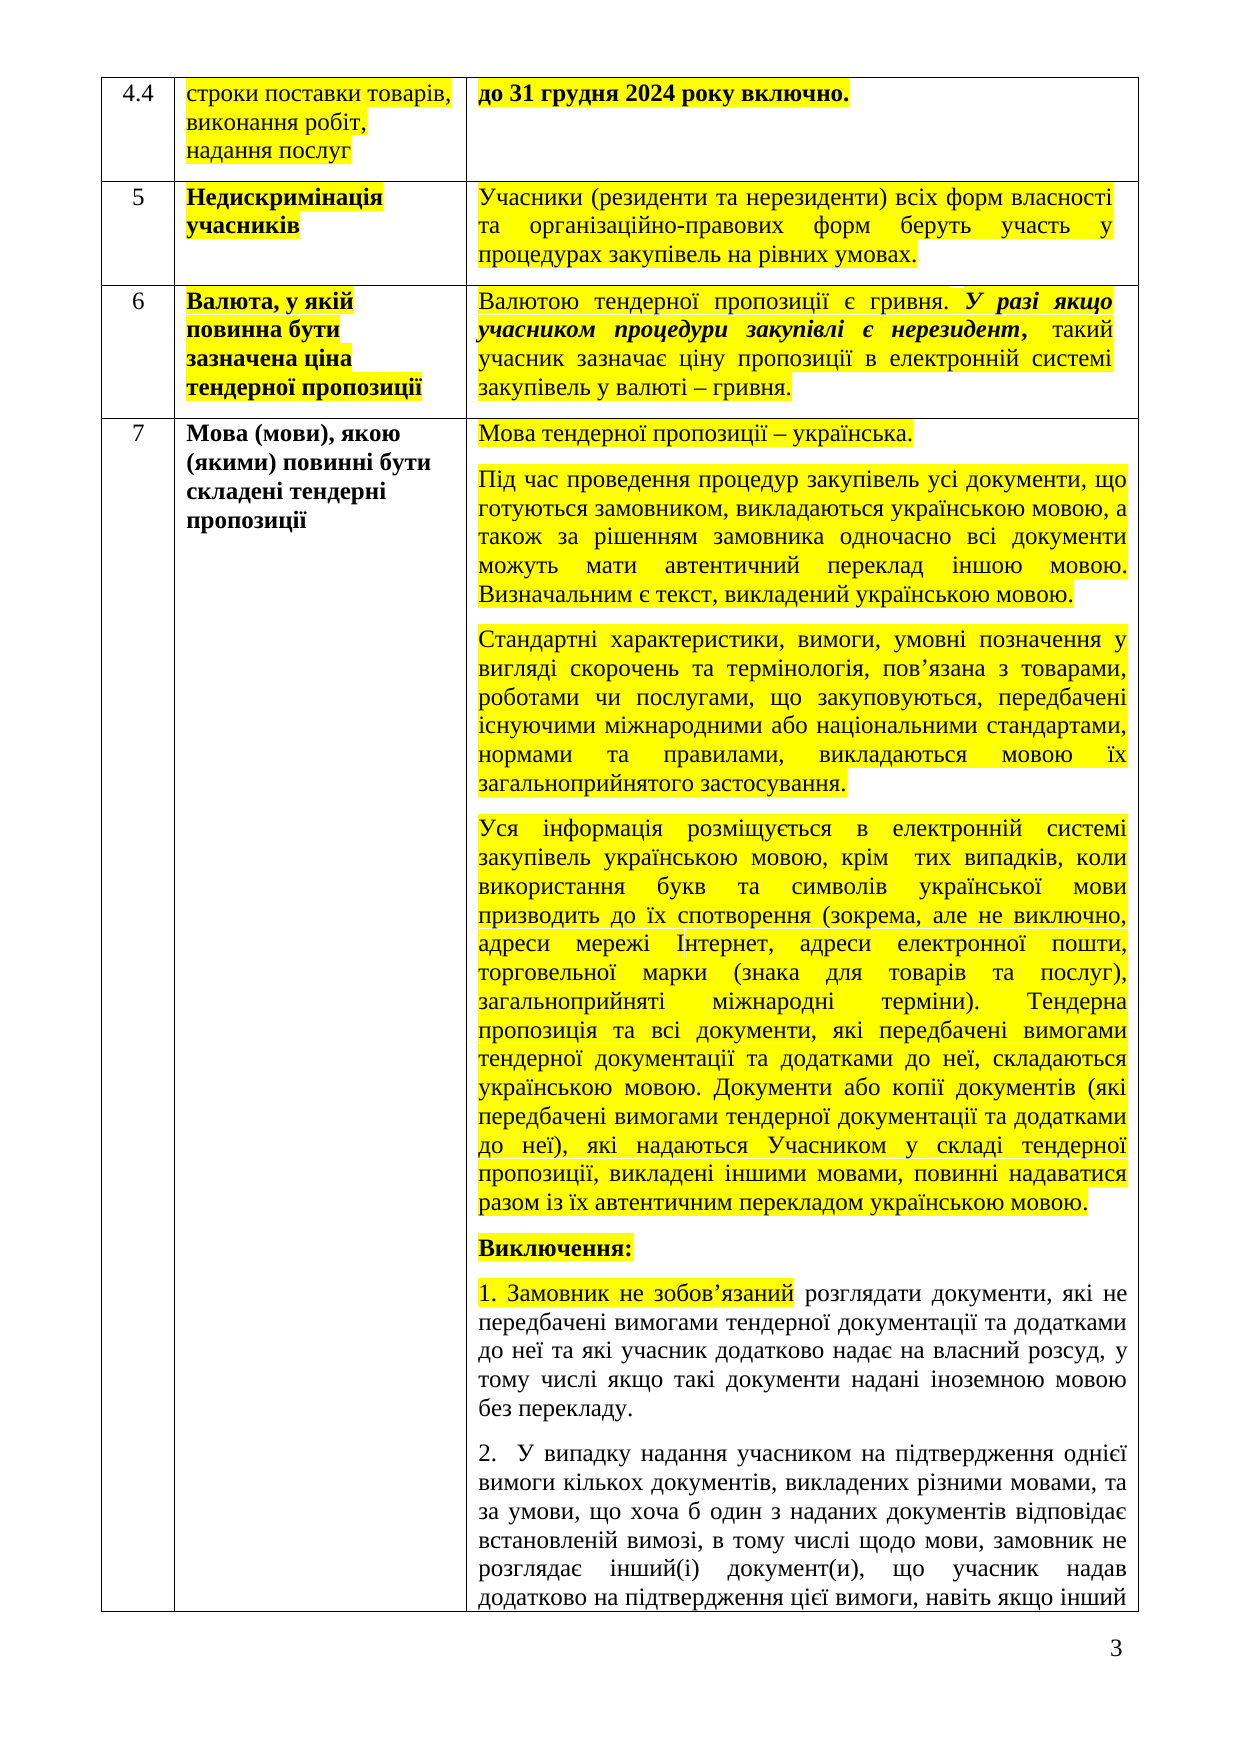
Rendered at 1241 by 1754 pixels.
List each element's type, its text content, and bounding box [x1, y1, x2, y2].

table_cell Валютою тендерної пропозиції є гривня. У разі якщо учасником процедури закупівлі є нерезидент, такий учасник зазначає ціну пропозиції в електронній системі закупівель у валюті – гривня. [467, 286, 1138, 417]
table_cell Валюта, у якій повинна бути зазначена ціна тендерної пропозиції [175, 286, 466, 417]
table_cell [175, 419, 466, 1611]
table_cell 6 [102, 286, 174, 417]
table_cell 7 [102, 419, 174, 1611]
table_cell Недискримінація учасників [175, 182, 466, 285]
table_cell Учасники (резиденти та нерезиденти) всіх форм власності та організаційно-правових форм беруть участь у процедурах закупівель на рівних умовах. [467, 182, 1138, 285]
table_cell до 31 грудня 2024 року включно. [467, 78, 1138, 181]
table_cell строки поставки товарів, виконання робіт, надання послуг [175, 78, 466, 181]
table_cell 4.4 [102, 78, 174, 181]
table_cell 5 [102, 182, 174, 285]
